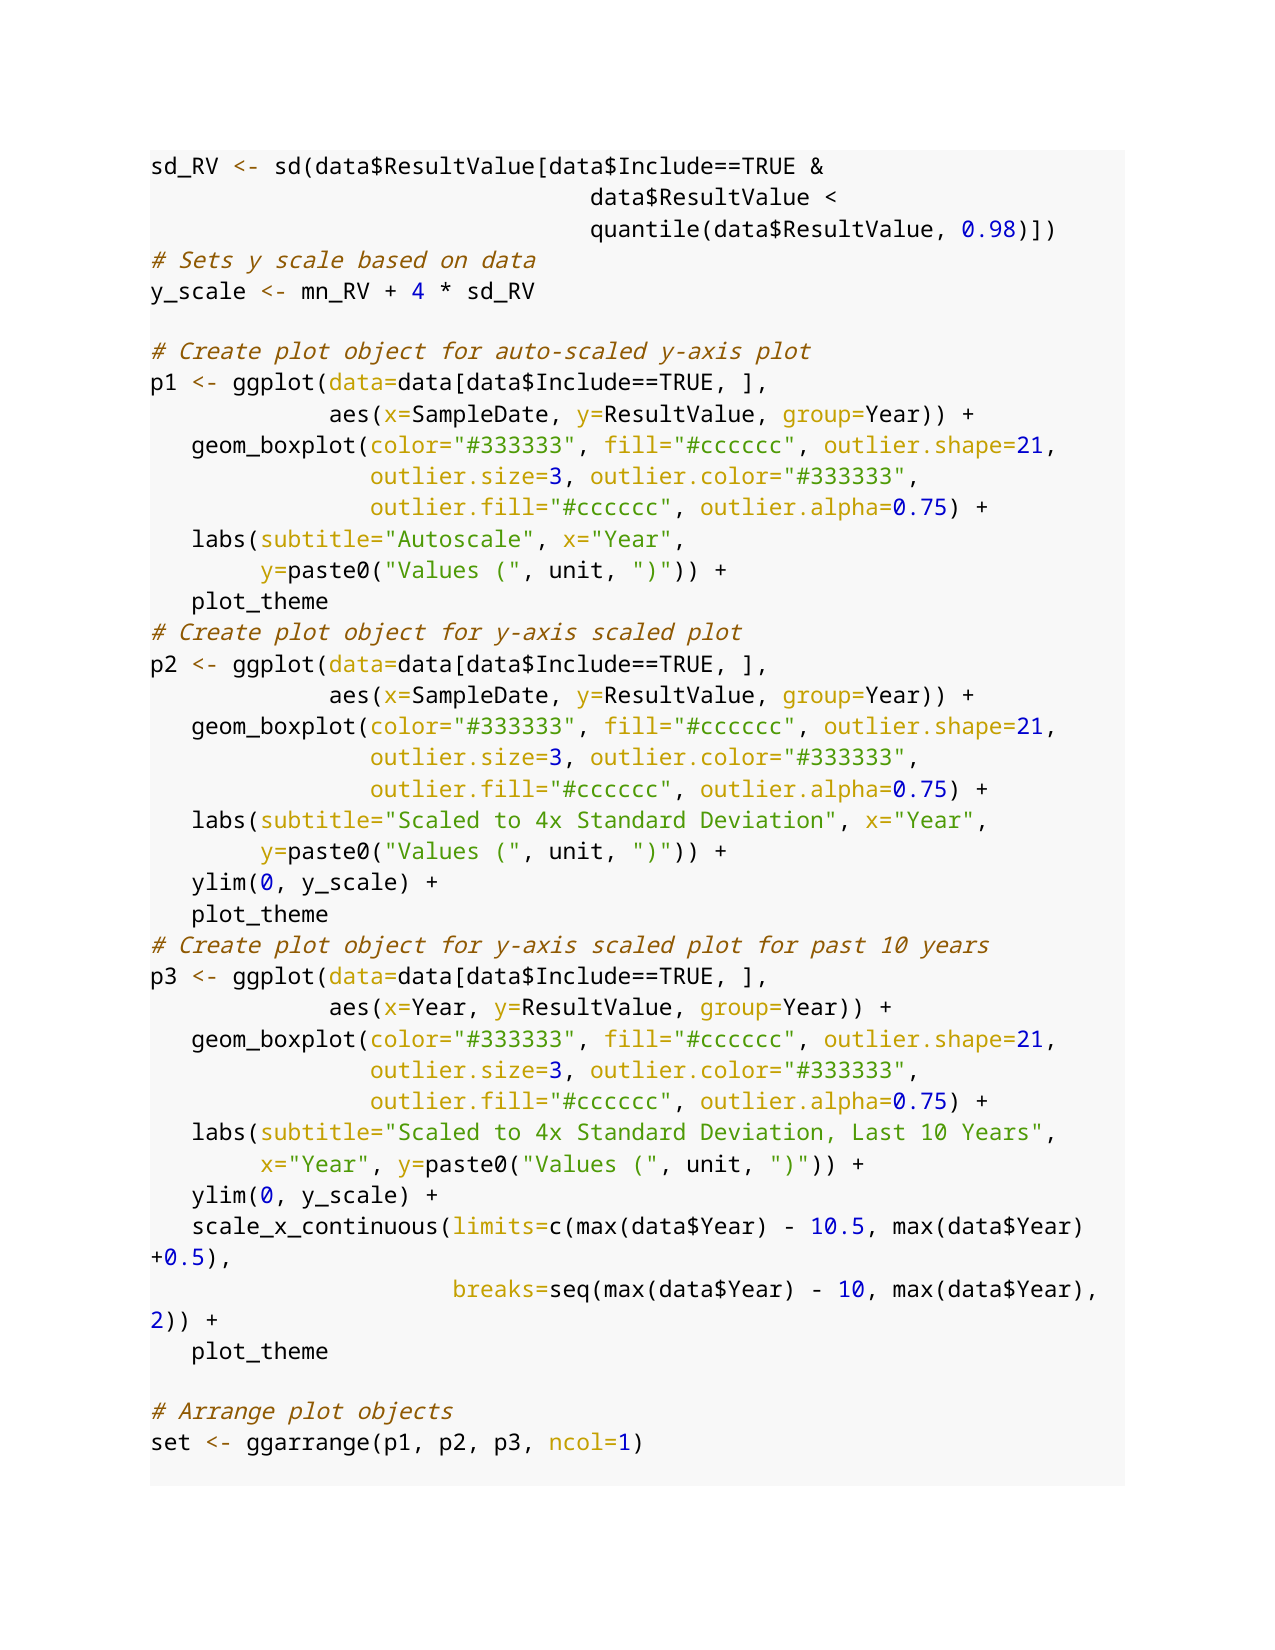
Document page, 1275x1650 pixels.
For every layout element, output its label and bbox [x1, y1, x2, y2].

text [150, 150, 1125, 1486]
